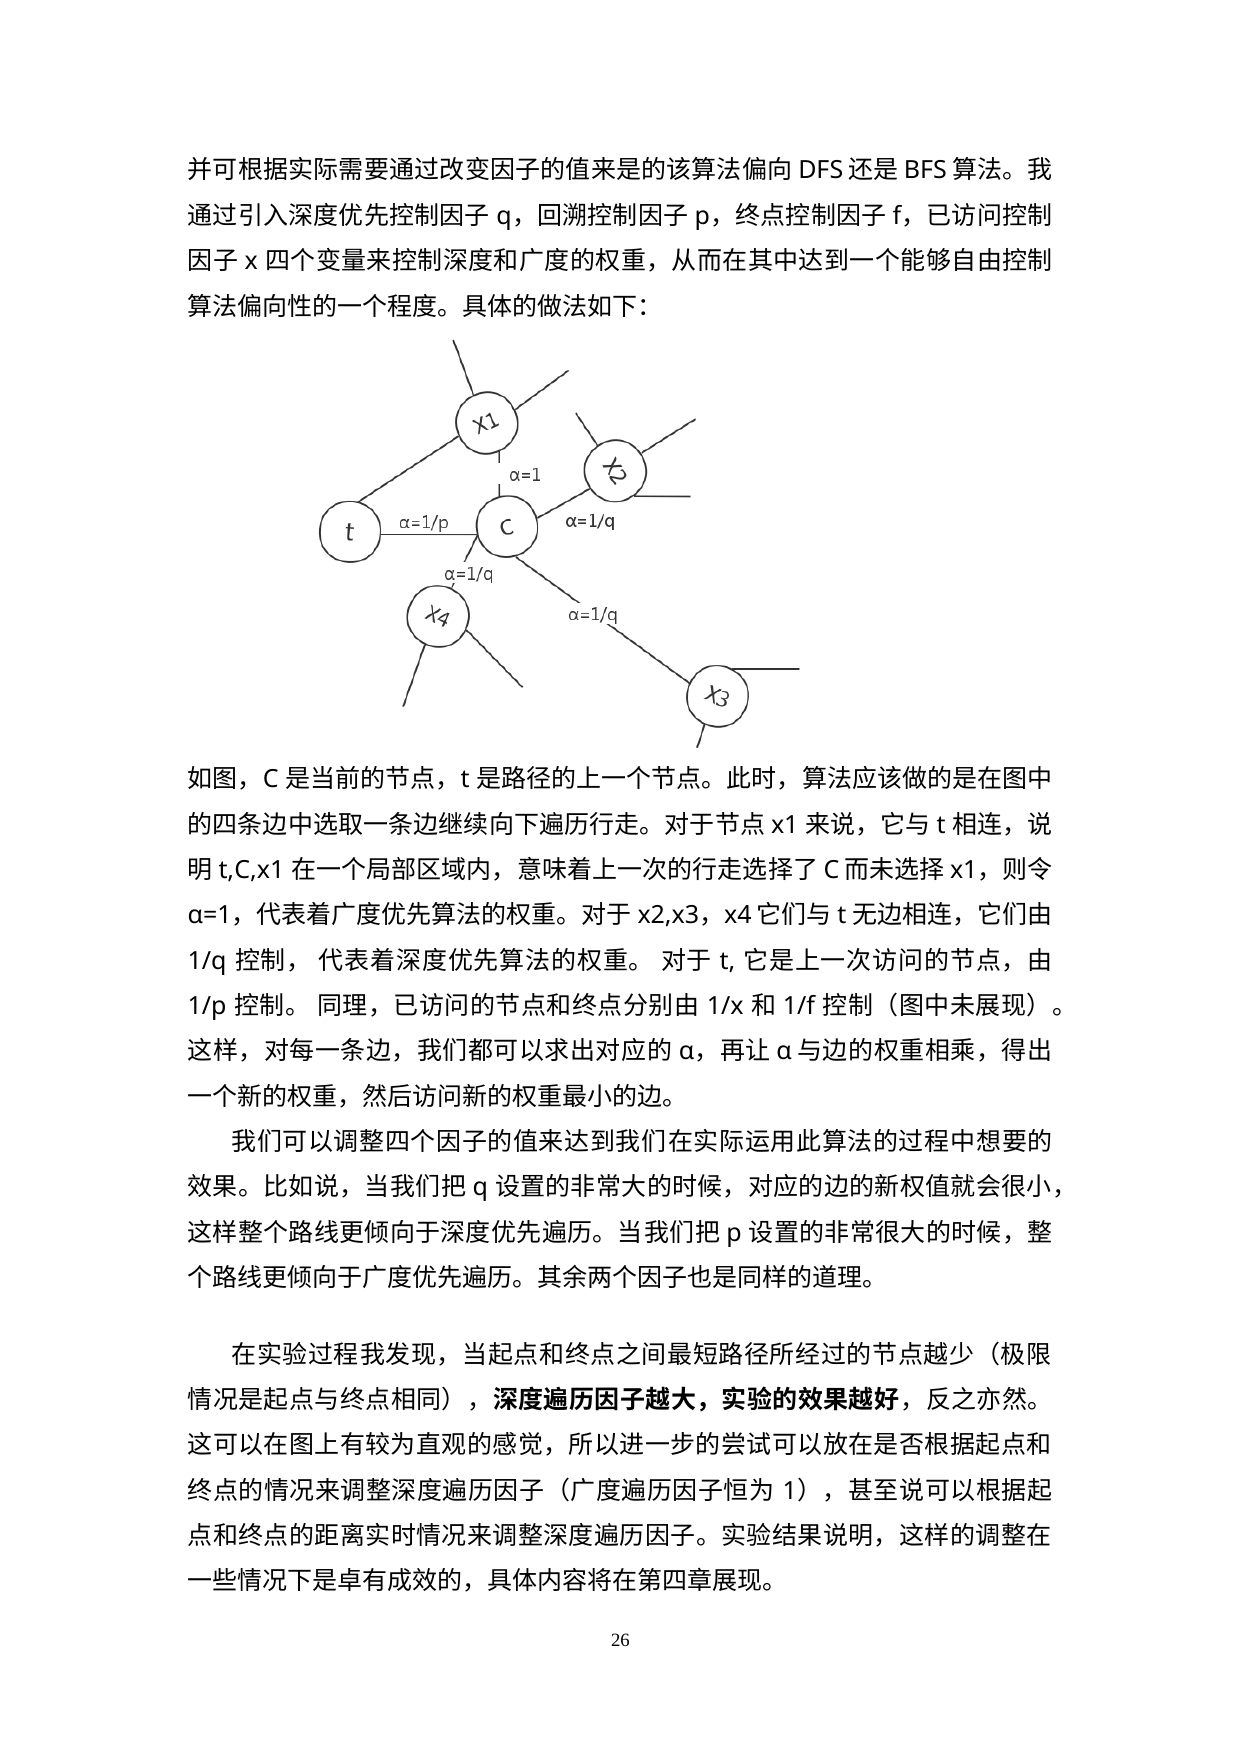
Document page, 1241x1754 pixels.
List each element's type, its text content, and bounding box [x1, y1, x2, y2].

list 在实验过程我发现，当起点和终点之间最短路径所经过的节点越少（极限情况是起点与终点相同），深度遍历因子越大，实验的效果越好，反之亦然。这可以在图上有较为直观的感觉，所以进一步的尝试可以放在是否根据起点和终点的情况来调整深度遍历因子（广度遍历因子恒为 1），甚至说可以根据起点和终点的距离实时情况来调整深度遍历因子。实验结果说明，这样的调整在一些情况下是卓有成效的，具体内容将在第四章展现。 [187, 1334, 1053, 1597]
picture [315, 331, 800, 751]
list 我们可以调整四个因子的值来达到我们在实际运用此算法的过程中想要的效果。比如说，当我们把 q 设置的非常大的时候，对应的边的新权值就会很小，这样整个路线更倾向于深度优先遍历。当我们把 p 设置的非常很大的时候，整个路线更倾向于广度优先遍历。其余两个因子也是同样的道理。 [187, 1121, 1053, 1294]
list 如图，C 是当前的节点，t 是路径的上一个节点。此时，算法应该做的是在图中的四条边中选取一条边继续向下遍历行走。对于节点 x1 来说，它与 t 相连，说明 t,C,x1 在一个局部区域内，意味着上一次的行走选择了C而未选择x1，则令α=1，代表着广度优先算法的权重。对于 x2,x3，x4它们与 t 无边相连，它们由 1/q 控制， 代表着深度优先算法的权重。 对于 t, 它是上一次访问的节点，由 1/p 控制。 同理，已访问的节点和终点分别由 1/x 和 1/f 控制（图中未展现）。这样，对每一条边，我们都可以求出对应的α，再让α与边的权重相乘，得出一个新的权重，然后访问新的权重最小的边。 [187, 759, 1053, 1112]
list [187, 150, 1053, 322]
